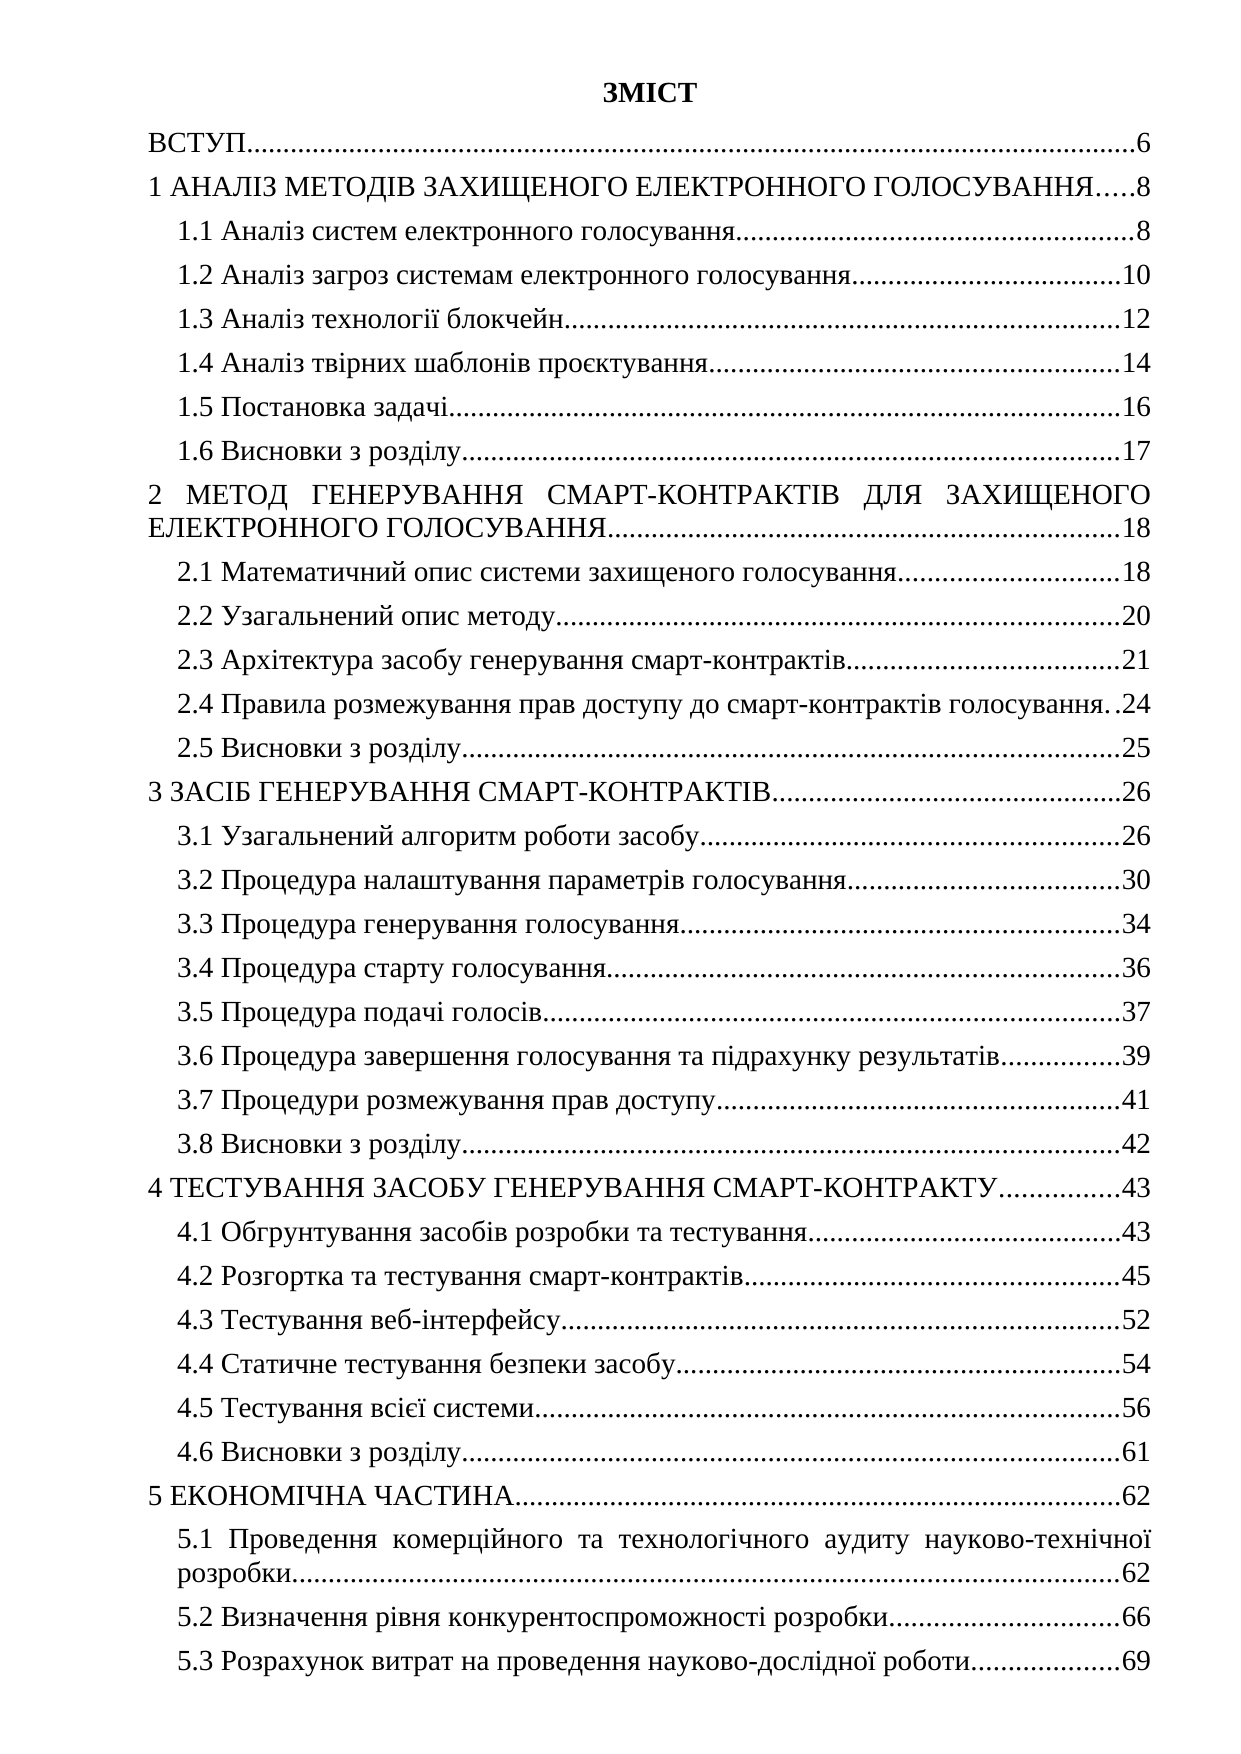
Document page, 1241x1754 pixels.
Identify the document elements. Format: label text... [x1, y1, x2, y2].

text ЗМІСТ [148, 75, 1152, 108]
